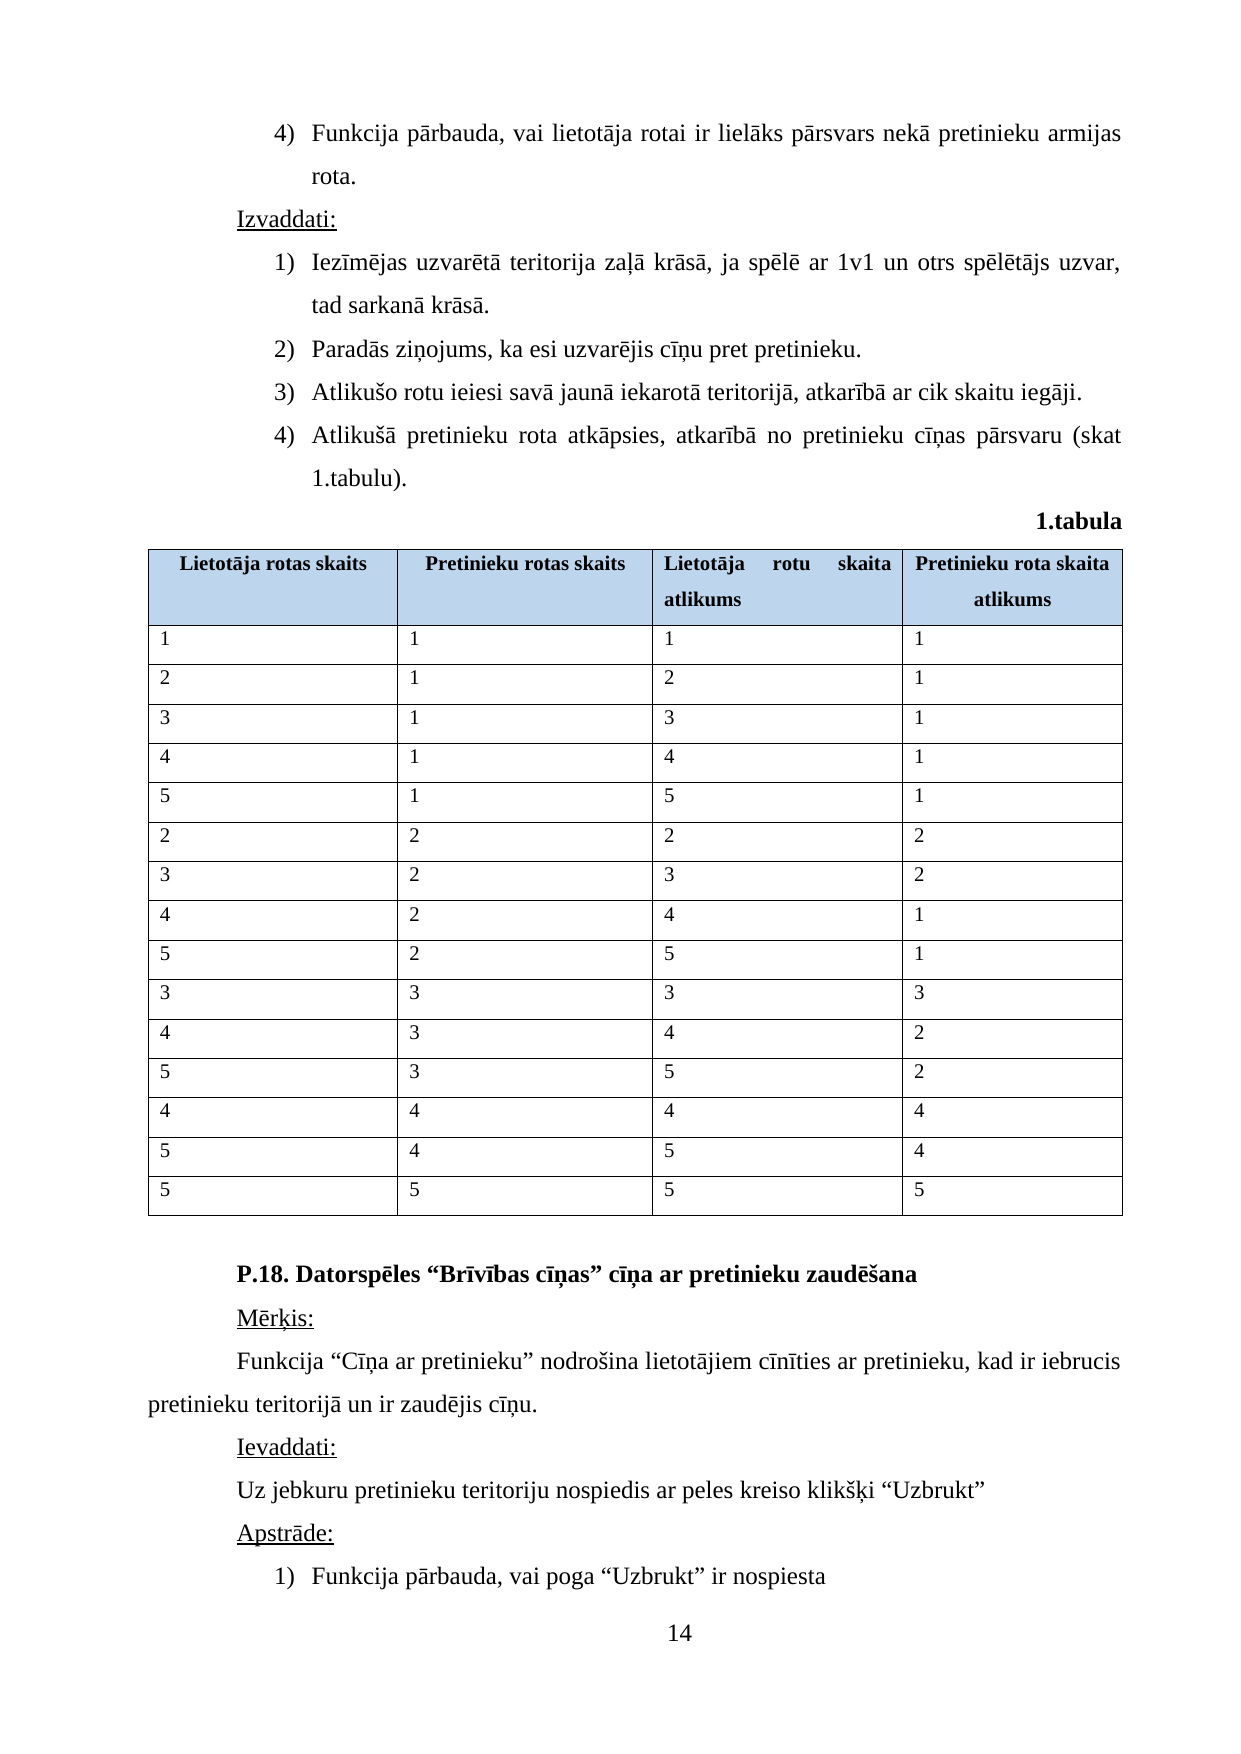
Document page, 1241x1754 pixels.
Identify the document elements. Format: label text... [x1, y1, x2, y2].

list Funkcija pārbauda, vai lietotāja rotai ir lielāks pārsvars nekā pretinieku armijas rota. [274, 118, 1122, 190]
table_cell 3 [903, 980, 1122, 1018]
table_cell 2 [653, 823, 902, 861]
table_cell 1 [398, 665, 652, 703]
table_cell 3 [653, 705, 902, 743]
table_cell 2 [149, 665, 397, 703]
table_cell 5 [653, 1177, 902, 1215]
table_cell 3 [398, 1020, 652, 1058]
text Apstrāde: [148, 1518, 1122, 1547]
table_cell 2 [903, 1059, 1122, 1097]
table_cell 2 [398, 901, 652, 940]
table_cell 2 [398, 862, 652, 900]
text Ievaddati: [148, 1432, 1122, 1461]
table_header Lietotāja rotu skaita atlikums [653, 550, 902, 625]
table_cell 4 [149, 1020, 397, 1058]
table_cell 4 [903, 1098, 1122, 1137]
table_cell 4 [149, 744, 397, 782]
table_cell 3 [149, 705, 397, 743]
table_header Pretinieku rotas skaits [398, 550, 652, 625]
table_cell 1 [398, 705, 652, 743]
table_cell 4 [653, 901, 902, 940]
table_cell 2 [398, 823, 652, 861]
table_cell 1 [903, 783, 1122, 822]
table_cell 1 [149, 626, 397, 664]
table_cell 3 [149, 980, 397, 1018]
text Mērķis: [148, 1303, 1122, 1331]
list Atlikušo rotu ieiesi savā jaunā iekarotā teritorijā, atkarībā ar cik skaitu iegāji. [274, 377, 1122, 406]
table_cell 4 [398, 1138, 652, 1176]
table_cell 1 [903, 744, 1122, 782]
text Izvaddati: [148, 204, 1122, 233]
text 1.tabula [274, 506, 1122, 535]
table_cell 1 [903, 665, 1122, 703]
list Funkcija pārbauda, vai poga “Uzbrukt” ir nospiesta [274, 1561, 1122, 1590]
table_cell 4 [398, 1098, 652, 1137]
table_cell 3 [398, 980, 652, 1018]
table_cell 4 [653, 1020, 902, 1058]
table_cell 2 [903, 1020, 1122, 1058]
table_cell 1 [398, 744, 652, 782]
table_cell 2 [903, 862, 1122, 900]
table_cell 1 [398, 626, 652, 664]
table_cell 5 [149, 941, 397, 979]
table_cell 5 [149, 1138, 397, 1176]
table_cell 5 [653, 1138, 902, 1176]
table_cell 5 [398, 1177, 652, 1215]
table_cell 4 [653, 1098, 902, 1137]
text Uz jebkuru pretinieku teritoriju nospiedis ar peles kreiso klikšķi “Uzbrukt” [148, 1475, 1122, 1504]
table_cell 1 [903, 705, 1122, 743]
table_cell 4 [149, 1098, 397, 1137]
table_cell 1 [398, 783, 652, 822]
table_cell 5 [149, 1059, 397, 1097]
list Iezīmējas uzvarētā teritorija zaļā krāsā, ja spēlē ar 1v1 un otrs spēlētājs uzvar, tad sarkanā krāsā. [274, 247, 1122, 319]
text P.18. Datorspēles “Brīvības cīņas” cīņa ar pretinieku zaudēšana [148, 1259, 1122, 1288]
table_cell 1 [653, 626, 902, 664]
table_cell 5 [653, 783, 902, 822]
table_header Pretinieku rota skaita atlikums [903, 550, 1122, 625]
table_cell 1 [903, 941, 1122, 979]
table_cell 4 [149, 901, 397, 940]
table_cell 5 [149, 1177, 397, 1215]
table_cell 2 [903, 823, 1122, 861]
table_cell 1 [903, 901, 1122, 940]
text Funkcija “Cīņa ar pretinieku” nodrošina lietotājiem cīnīties ar pretinieku, kad ir iebrucis pretinieku teritorijā un ir zaudējis cīņu. [148, 1346, 1122, 1418]
table_cell 3 [398, 1059, 652, 1097]
table_cell 3 [653, 862, 902, 900]
list Atlikušā pretinieku rota atkāpsies, atkarībā no pretinieku cīņas pārsvaru (skat 1.tabulu). [274, 420, 1122, 492]
table_cell 4 [653, 744, 902, 782]
table_cell 3 [149, 862, 397, 900]
table_cell 3 [653, 980, 902, 1018]
table_cell 5 [653, 1059, 902, 1097]
table_cell 2 [398, 941, 652, 979]
table_cell 4 [903, 1138, 1122, 1176]
table_cell 5 [653, 941, 902, 979]
table_cell 1 [903, 626, 1122, 664]
table_cell 2 [653, 665, 902, 703]
list Paradās ziņojums, ka esi uzvarējis cīņu pret pretinieku. [274, 334, 1122, 362]
table_cell 5 [149, 783, 397, 822]
table_cell 5 [903, 1177, 1122, 1215]
table_cell 2 [149, 823, 397, 861]
table_header Lietotāja rotas skaits [149, 550, 397, 625]
